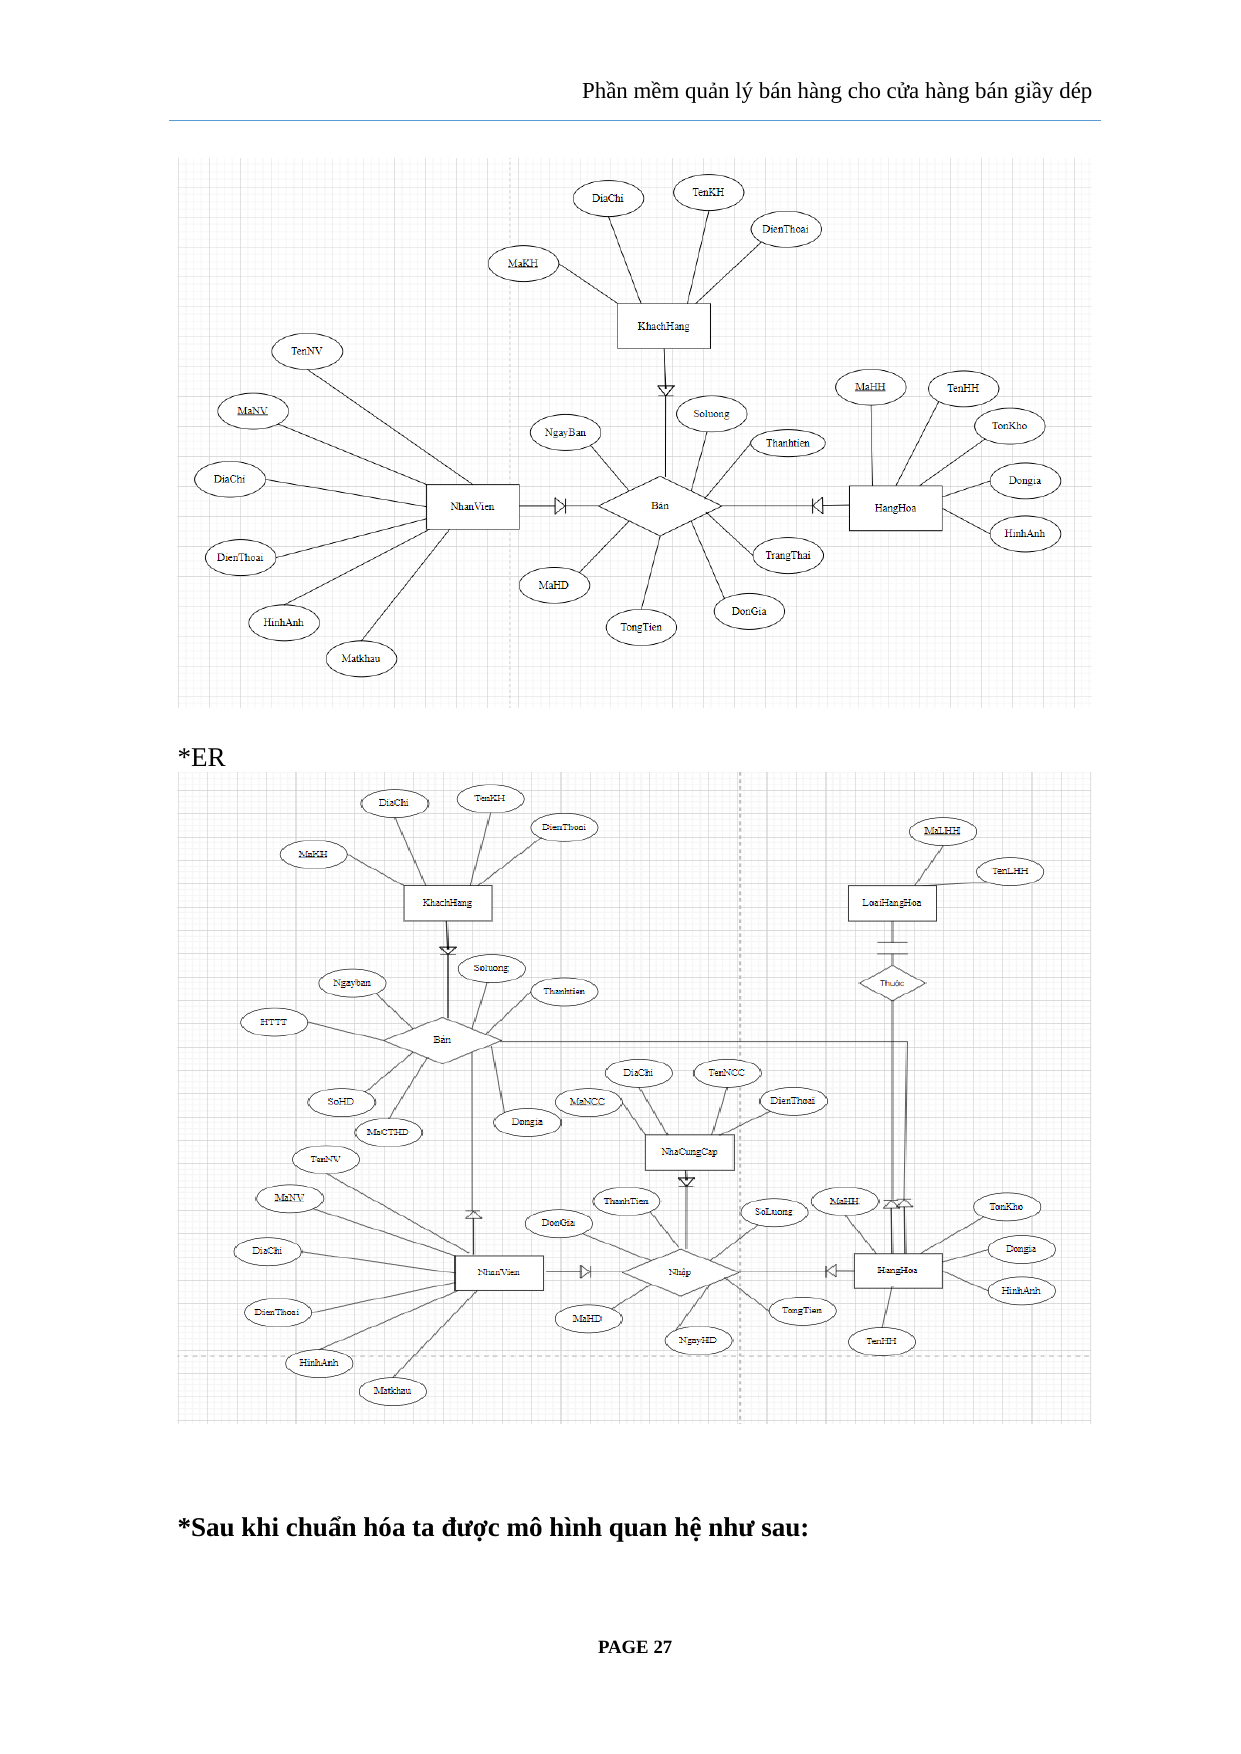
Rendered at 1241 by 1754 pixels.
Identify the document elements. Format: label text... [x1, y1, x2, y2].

text *ER [177, 741, 1092, 772]
picture [177, 772, 1092, 1424]
picture [177, 158, 1092, 708]
text *Sau khi chuẩn hóa ta được mô hình quan hệ như sau: [177, 1511, 1092, 1542]
